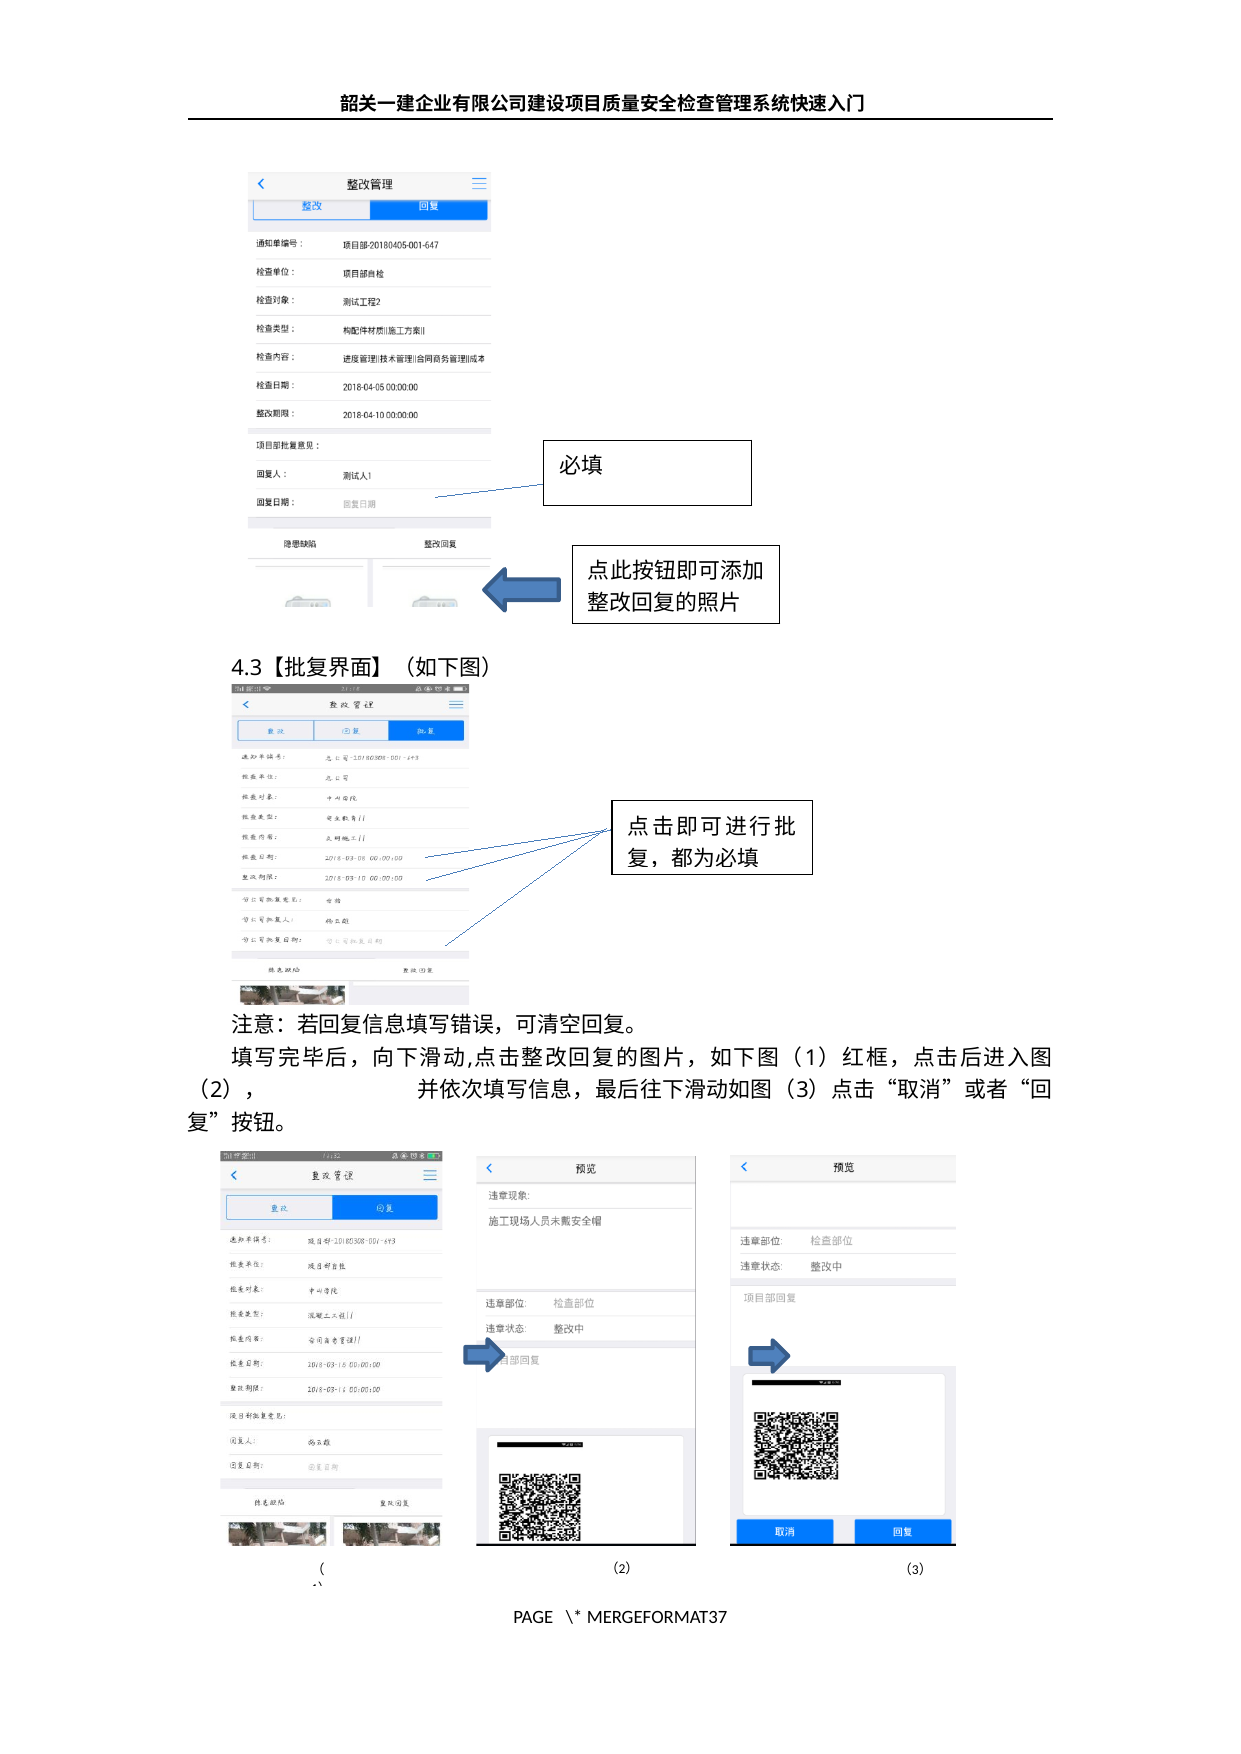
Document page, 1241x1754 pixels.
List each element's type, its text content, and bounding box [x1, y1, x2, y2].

picture [247, 172, 492, 607]
text 4.3【批复界面】（如下图） [187, 649, 1053, 682]
text 注意：若回复信息填写错误，可清空回复。 [187, 1007, 1053, 1039]
picture [231, 684, 470, 1005]
picture [220, 1151, 443, 1546]
picture [476, 1156, 696, 1546]
text 填写完毕后，向下滑动,点击整改回复的图片，如下图（1）红框，点击后进入图（2）， 并依次填写信息，最后往下滑动如图（3）点击“取消”或者“回复”按钮。 [187, 1039, 1053, 1137]
picture [730, 1155, 956, 1546]
